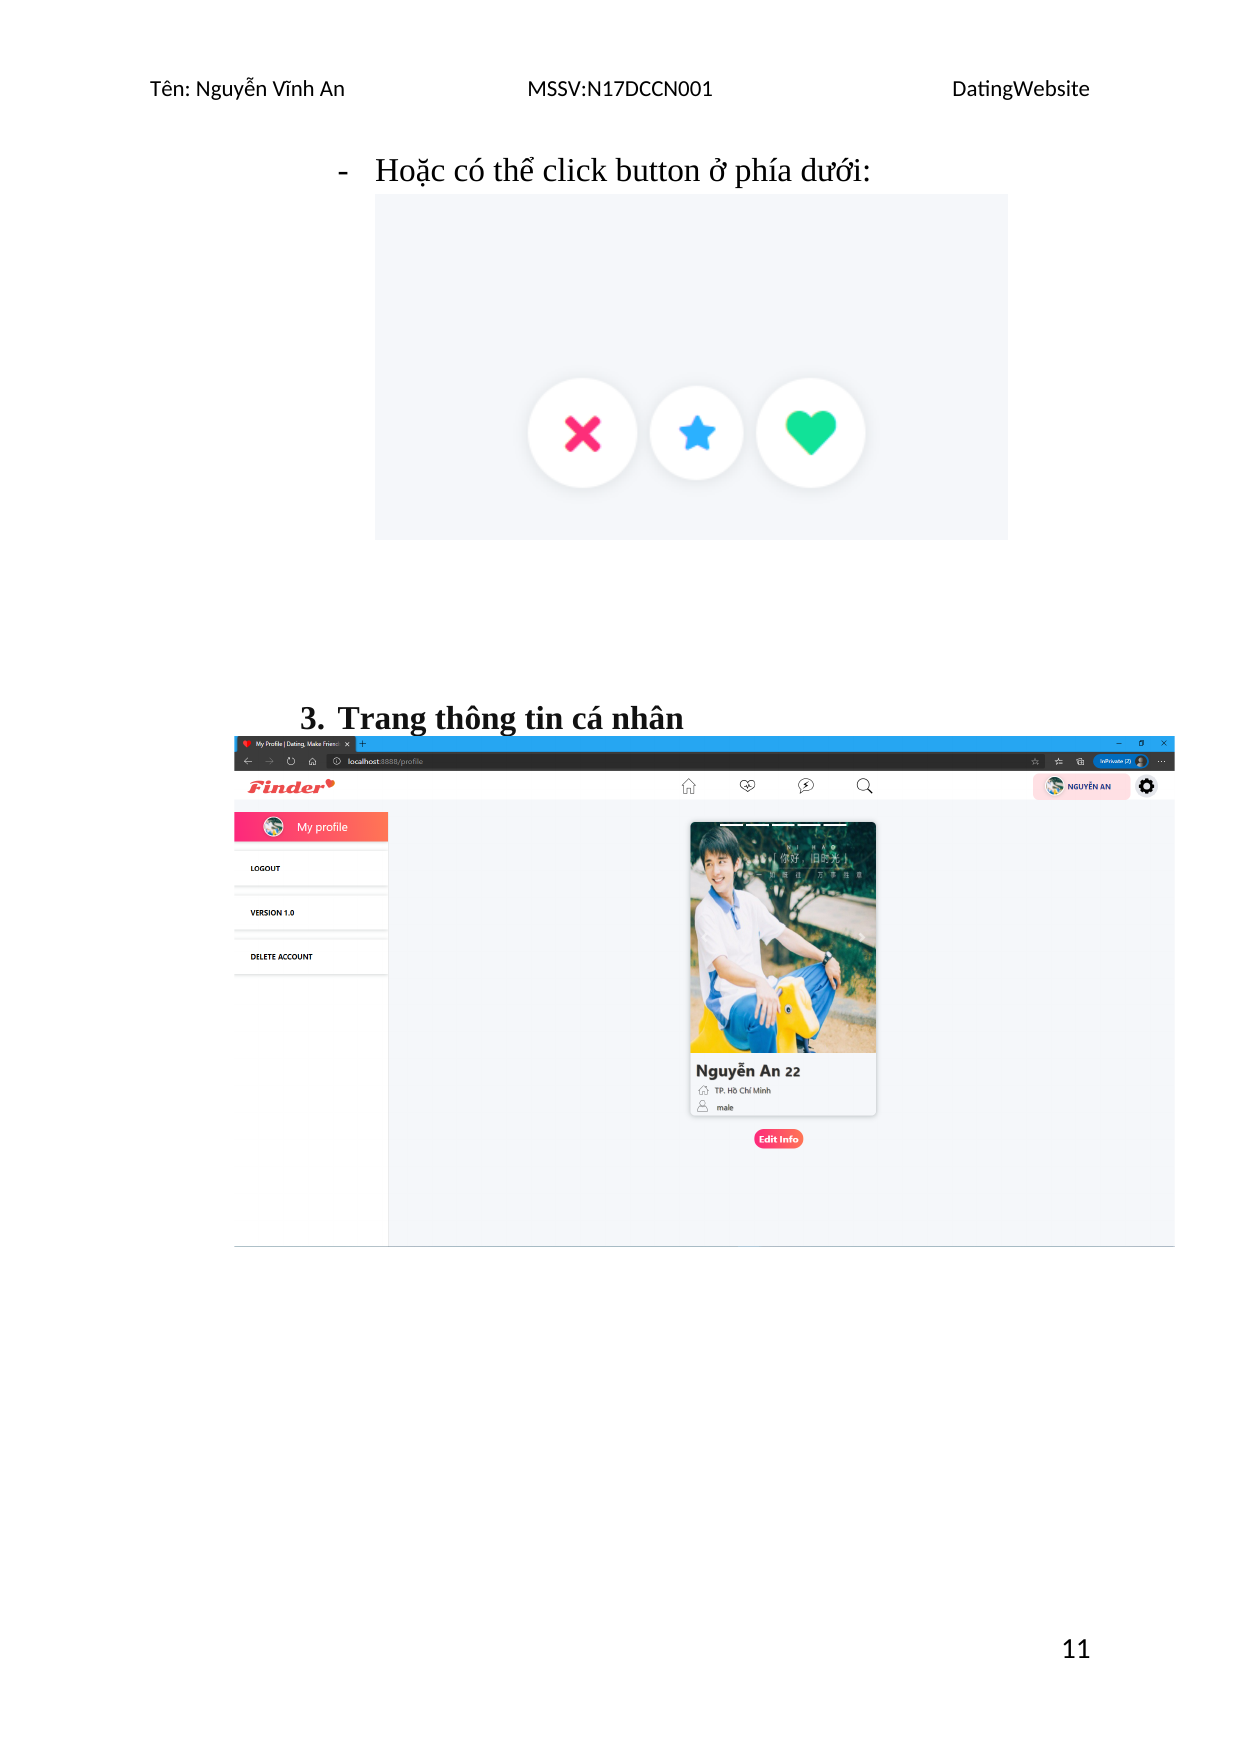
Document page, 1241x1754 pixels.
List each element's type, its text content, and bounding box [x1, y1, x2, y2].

list Trang thông tin cá nhân [300, 698, 1172, 736]
picture [234, 736, 1175, 1247]
picture [375, 194, 1008, 540]
list Hoặc có thể click button ở phía dưới: [337, 150, 1172, 188]
